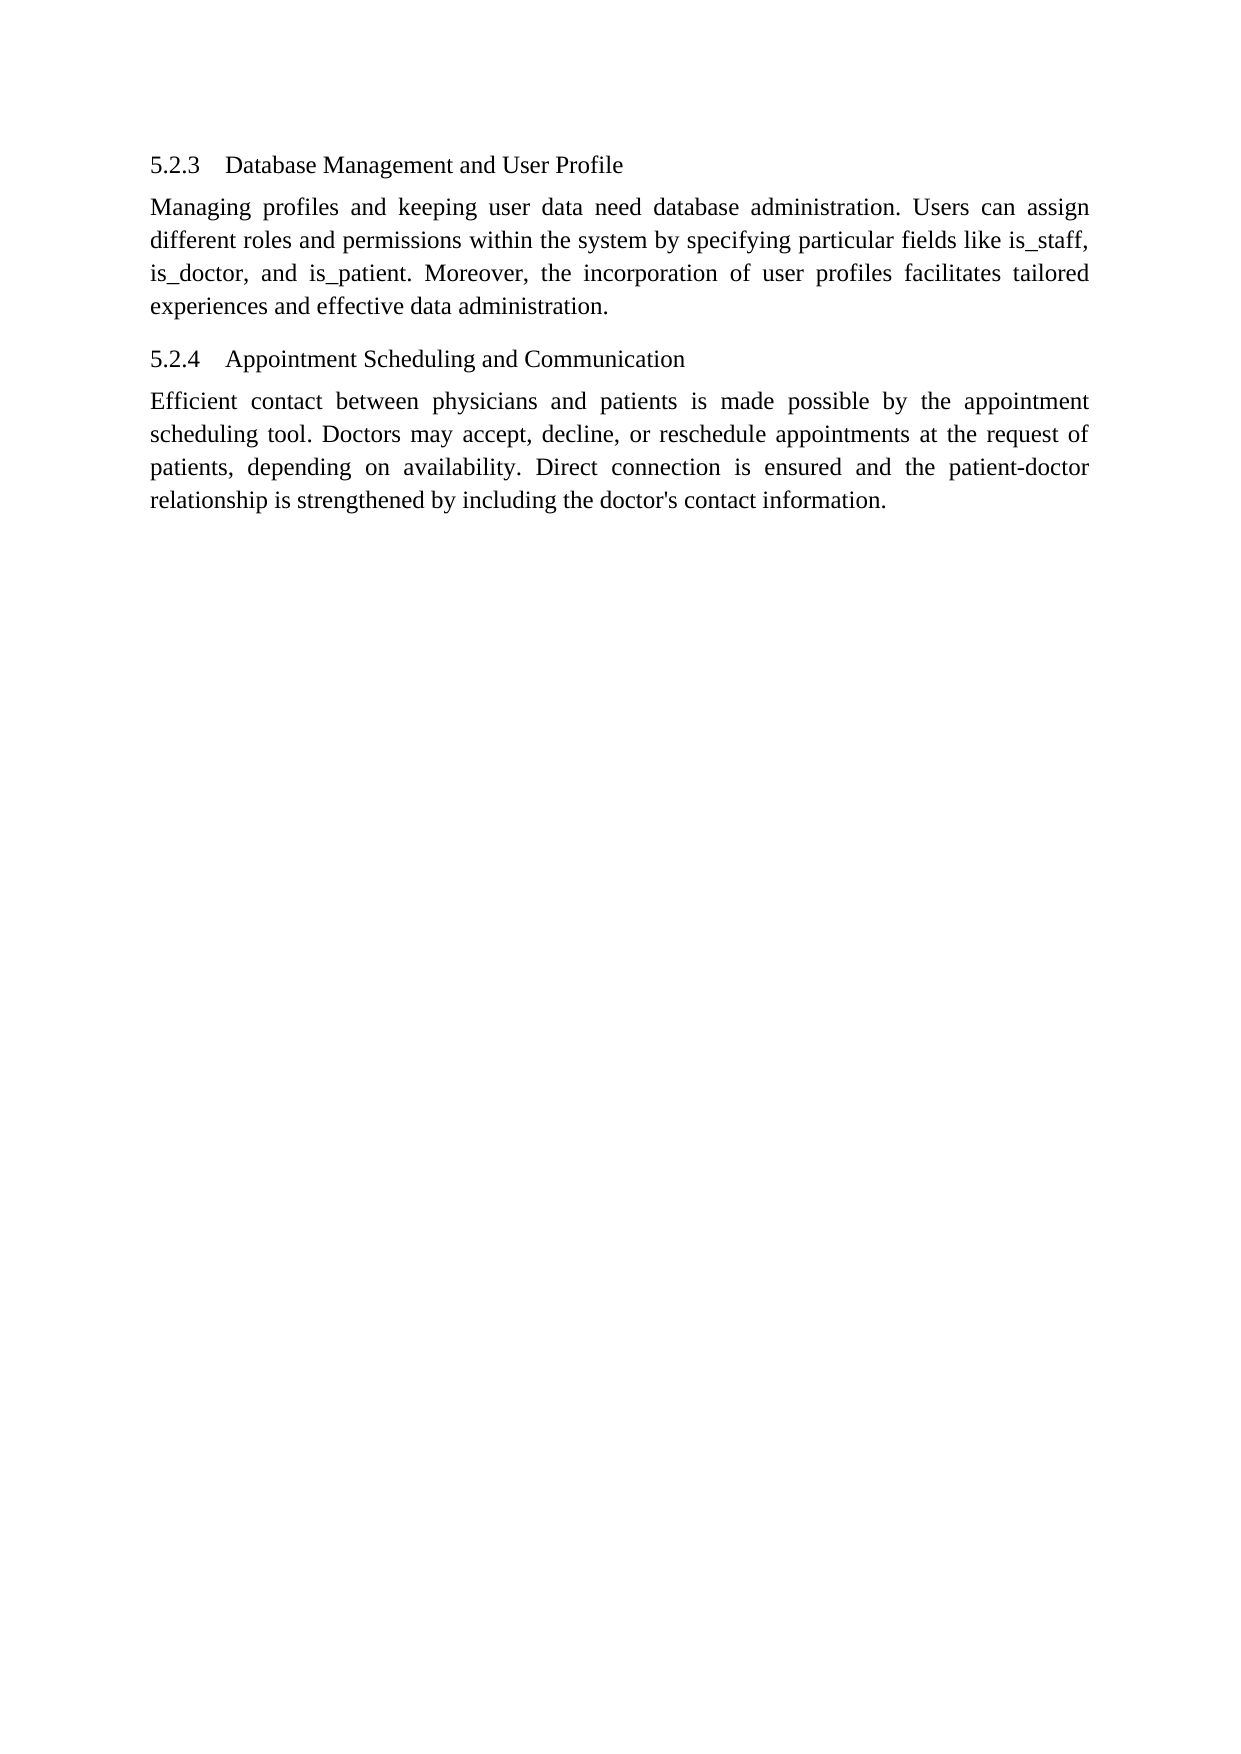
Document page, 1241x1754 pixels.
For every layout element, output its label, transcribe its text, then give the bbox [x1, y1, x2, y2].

subtitle 5.2.3 Database Management and User Profile [150, 150, 1090, 179]
subtitle 5.2.4 Appointment Scheduling and Communication [150, 344, 1090, 373]
text Efficient contact between physicians and patients is made possible by the appointment scheduling tool. Doctors may accept, decline, or reschedule appointments at the request of patients, depending on availability. Direct connection is ensured and the patient-doctor relationship is strengthened by including the doctor's contact information. [150, 386, 1090, 514]
text Managing profiles and keeping user data need database administration. Users can assign different roles and permissions within the system by specifying particular fields like is_staff, is_doctor, and is_patient. Moreover, the incorporation of user profiles facilitates tailored experiences and effective data administration. [150, 192, 1090, 319]
